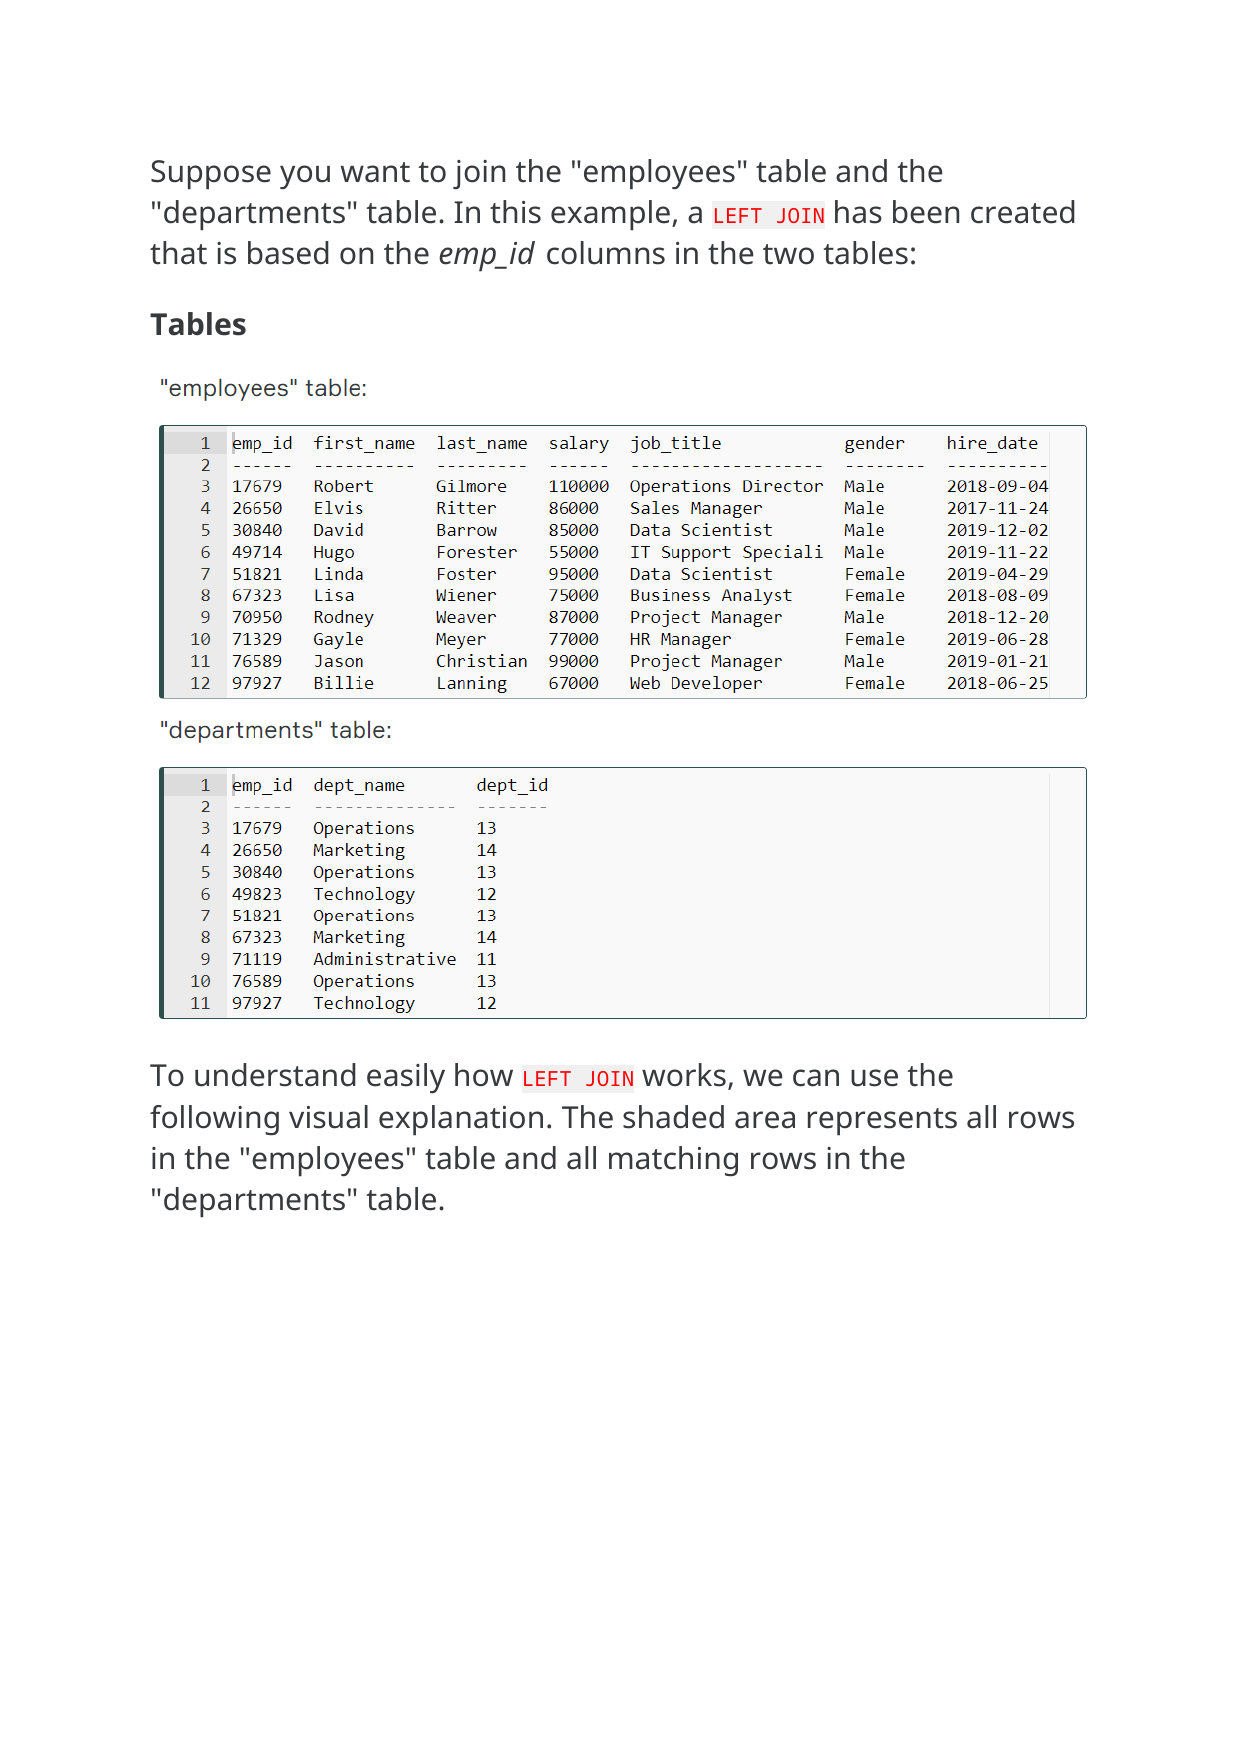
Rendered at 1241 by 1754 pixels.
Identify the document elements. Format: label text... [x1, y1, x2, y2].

text Suppose you want to join the "employees" table and the "departments" table. In this example, a LEFT JOIN has been created that is based on the emp_id columns in the two tables: [150, 150, 1090, 273]
text To understand easily how LEFT JOIN works, we can use the following visual explanation. The shaded area represents all rows in the "employees" table and all matching rows in the "departments" table. [150, 1054, 1090, 1219]
picture [150, 372, 1090, 1026]
text Tables [150, 303, 1090, 344]
